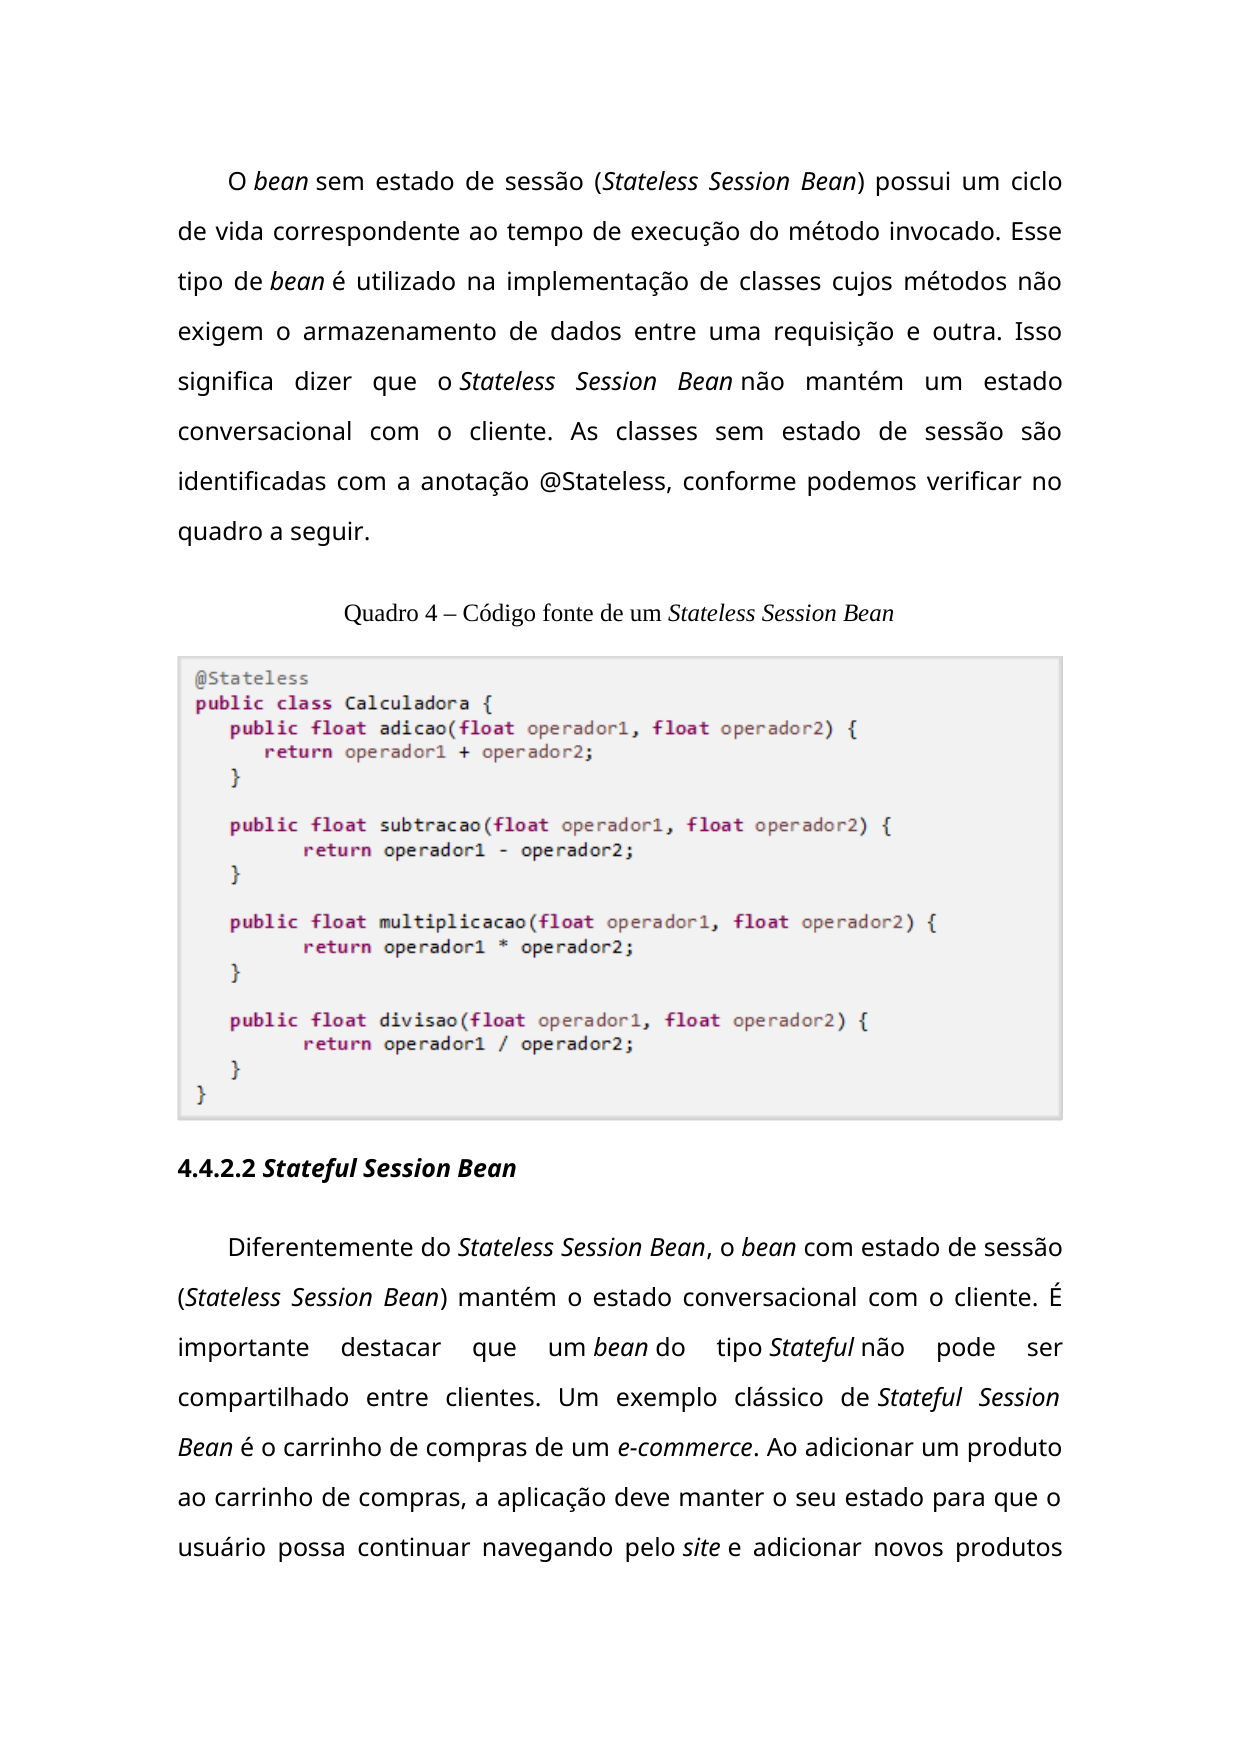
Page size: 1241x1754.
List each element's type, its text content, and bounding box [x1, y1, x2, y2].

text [177, 1214, 1063, 1564]
picture [177, 656, 1063, 1122]
text Quadro 4 – Código fonte de um Stateless Session Bean [177, 577, 1063, 627]
text O bean sem estado de sessão (Stateless Session Bean) possui um ciclo de vida correspondente ao tempo de execução do método invocado. Esse tipo de bean é utilizado na implementação de classes cujos métodos não exigem o armazenamento de dados entre uma requisição e outra. Isso significa dizer que o Stateless Session Bean não mantém um estado conversacional com o cliente. As classes sem estado de sessão são identificadas com a anotação @Stateless, conforme podemos verificar no quadro a seguir. [177, 148, 1063, 548]
text 4.4.2.2 Stateful Session Bean [177, 1151, 1063, 1184]
